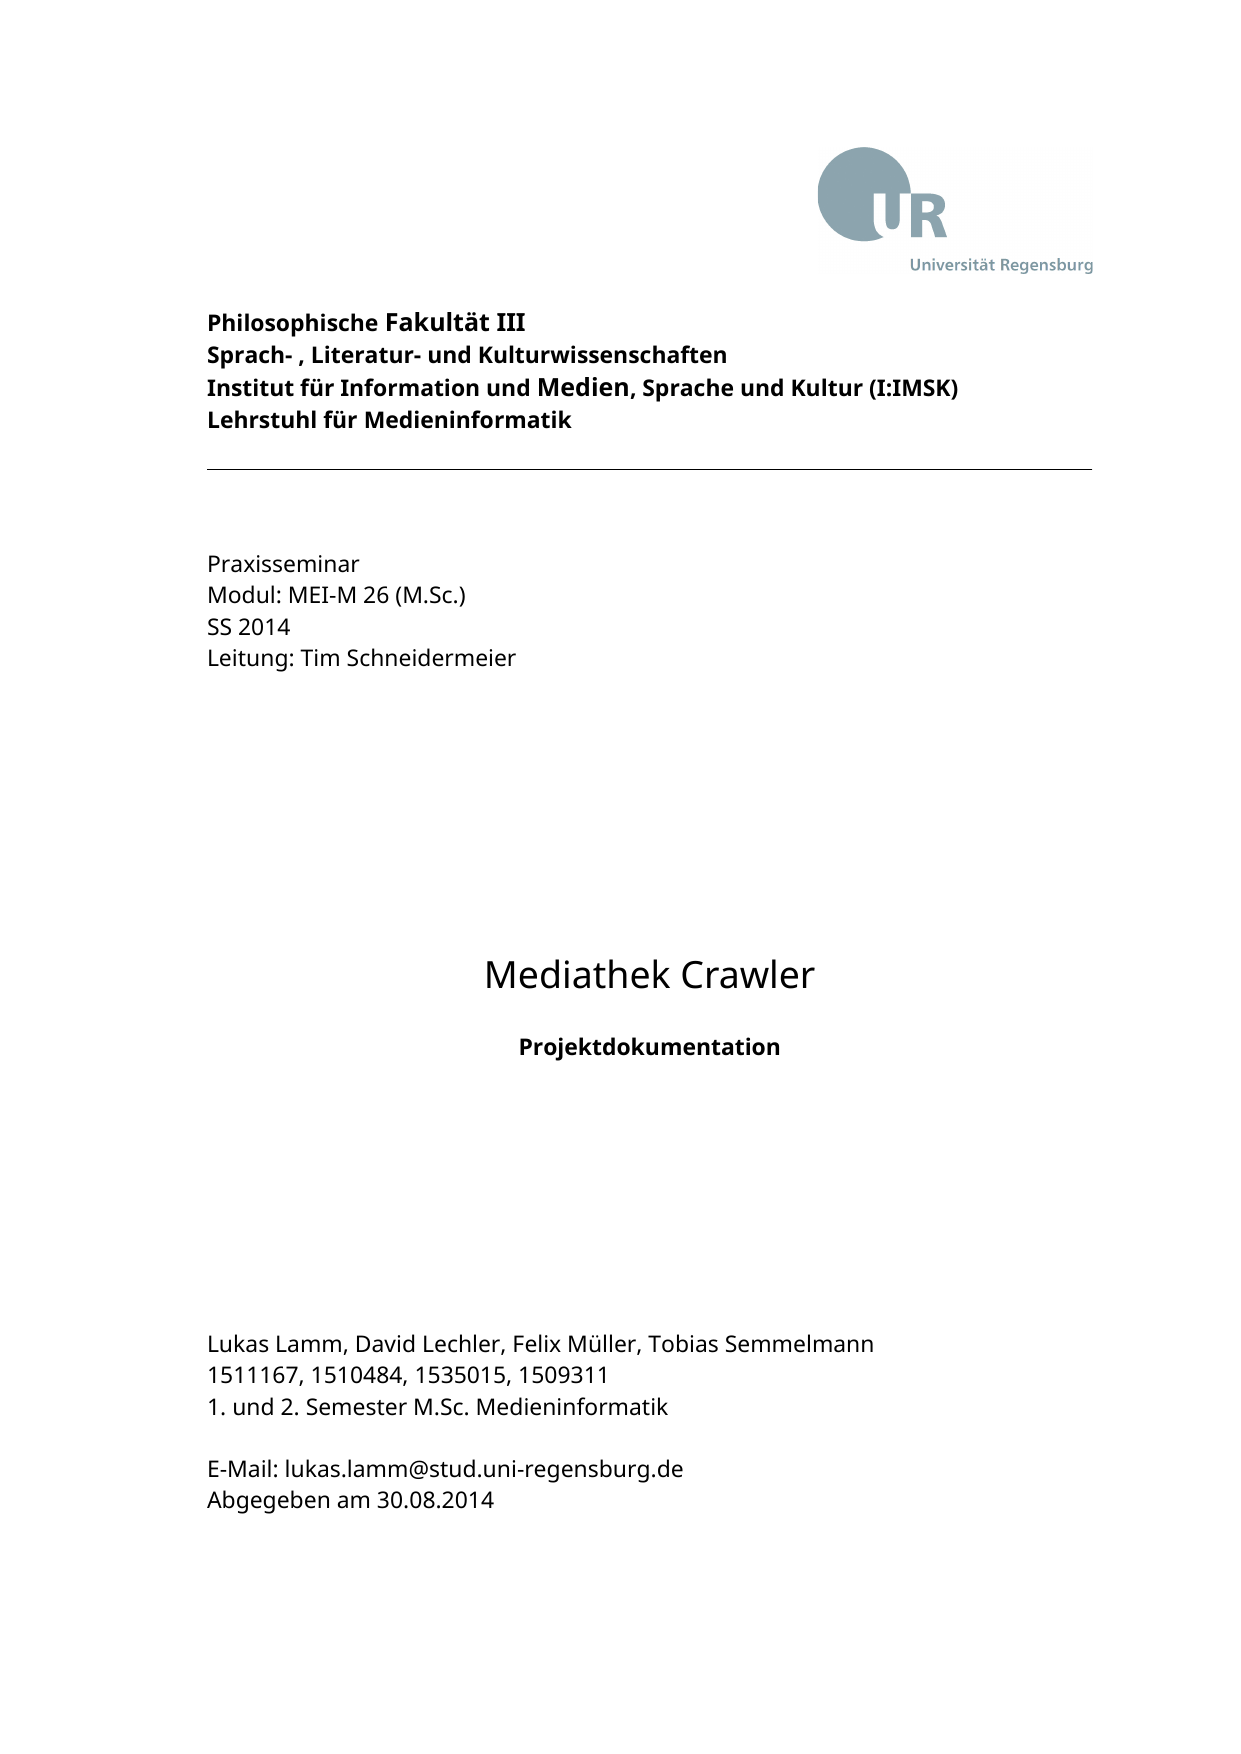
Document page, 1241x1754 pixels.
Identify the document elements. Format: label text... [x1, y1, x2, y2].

text Leitung: Tim Schneidermeier [207, 642, 1092, 673]
text E-Mail: lukas.lamm@stud.uni-regensburg.de [207, 1453, 1092, 1484]
text 1511167, 1510484, 1535015, 1509311 [207, 1359, 1092, 1390]
text Modul: MEI-M 26 (M.Sc.) [207, 579, 1092, 611]
title Mediathek Crawler [207, 948, 1092, 999]
text 1. und 2. Semester M.Sc. Medieninformatik [207, 1390, 1092, 1422]
text SS 2014 [207, 611, 1092, 642]
text Philosophische Fakultät III [207, 304, 1092, 339]
text Projektdokumentation [207, 1031, 1092, 1062]
picture [817, 147, 1093, 274]
text Sprach- , Literatur- und Kulturwissenschaften [207, 339, 1092, 370]
text Lukas Lamm, David Lechler, Felix Müller, Tobias Semmelmann [207, 1328, 1092, 1359]
text Institut für Information und Medien, Sprache und Kultur (I:IMSK) Lehrstuhl für Medieninformatik [207, 370, 1092, 435]
text Abgegeben am 30.08.2014 [207, 1484, 1092, 1515]
text Praxisseminar [207, 548, 1092, 579]
